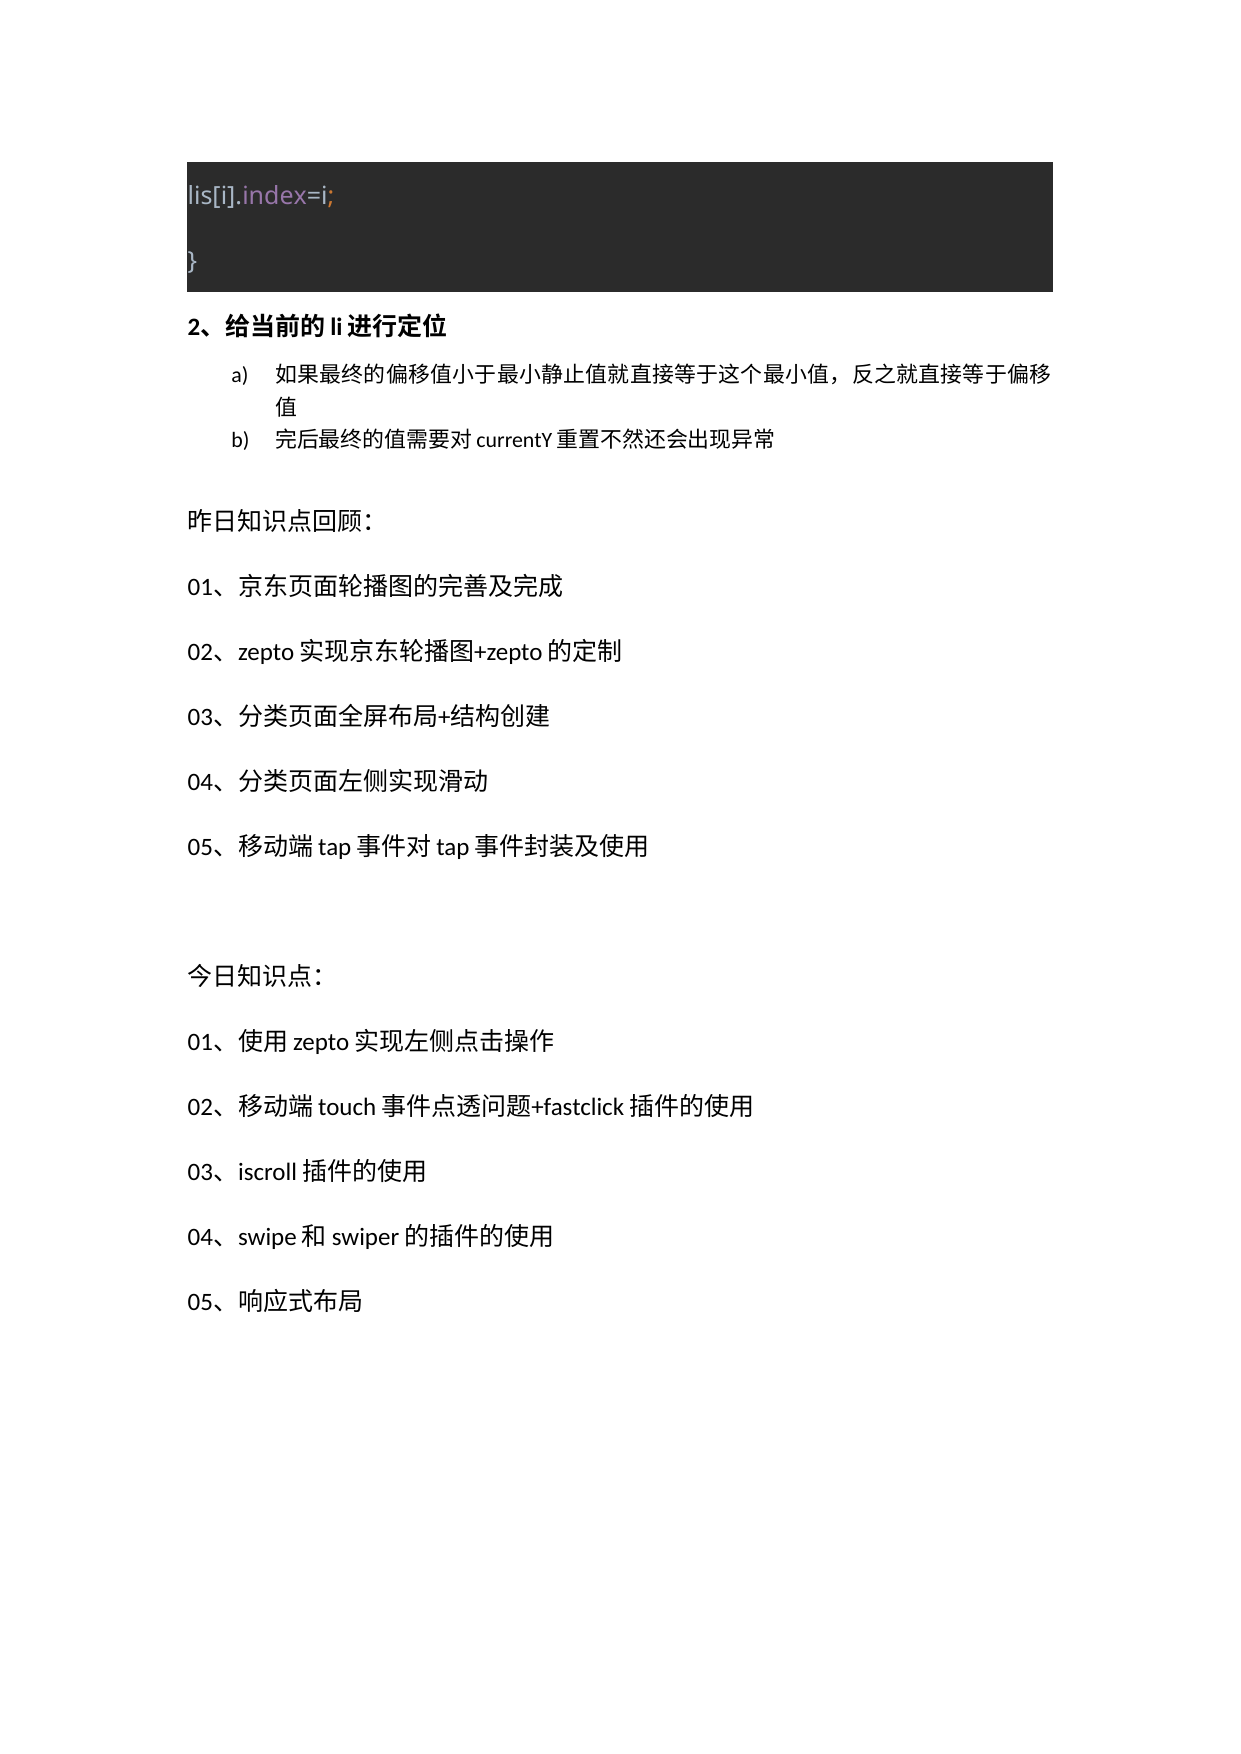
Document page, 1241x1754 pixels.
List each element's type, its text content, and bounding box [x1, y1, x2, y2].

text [187, 162, 1053, 292]
text 05、移动端tap事件对tap事件封装及使用 [187, 812, 1053, 877]
text 04、分类页面左侧实现滑动 [187, 747, 1053, 812]
text 01、京东页面轮播图的完善及完成 [187, 552, 1053, 617]
text 今日知识点： [187, 942, 1053, 1007]
text 02、zepto实现京东轮播图+zepto的定制 [187, 617, 1053, 682]
text 01、使用zepto实现左侧点击操作 [187, 1007, 1053, 1072]
list 给当前的li进行定位 [187, 292, 1053, 357]
text 04、swipe和swiper的插件的使用 [187, 1202, 1053, 1267]
text 昨日知识点回顾： [187, 487, 1053, 552]
text 03、分类页面全屏布局+结构创建 [187, 682, 1053, 747]
list 如果最终的偏移值小于最小静止值就直接等于这个最小值，反之就直接等于偏移值 [231, 357, 1053, 422]
text 02、移动端touch事件点透问题+fastclick插件的使用 [187, 1072, 1053, 1137]
text 03、iscroll插件的使用 [187, 1137, 1053, 1202]
text 05、响应式布局 [187, 1267, 1053, 1332]
list 完后最终的值需要对currentY重置不然还会出现异常 [231, 422, 1053, 454]
